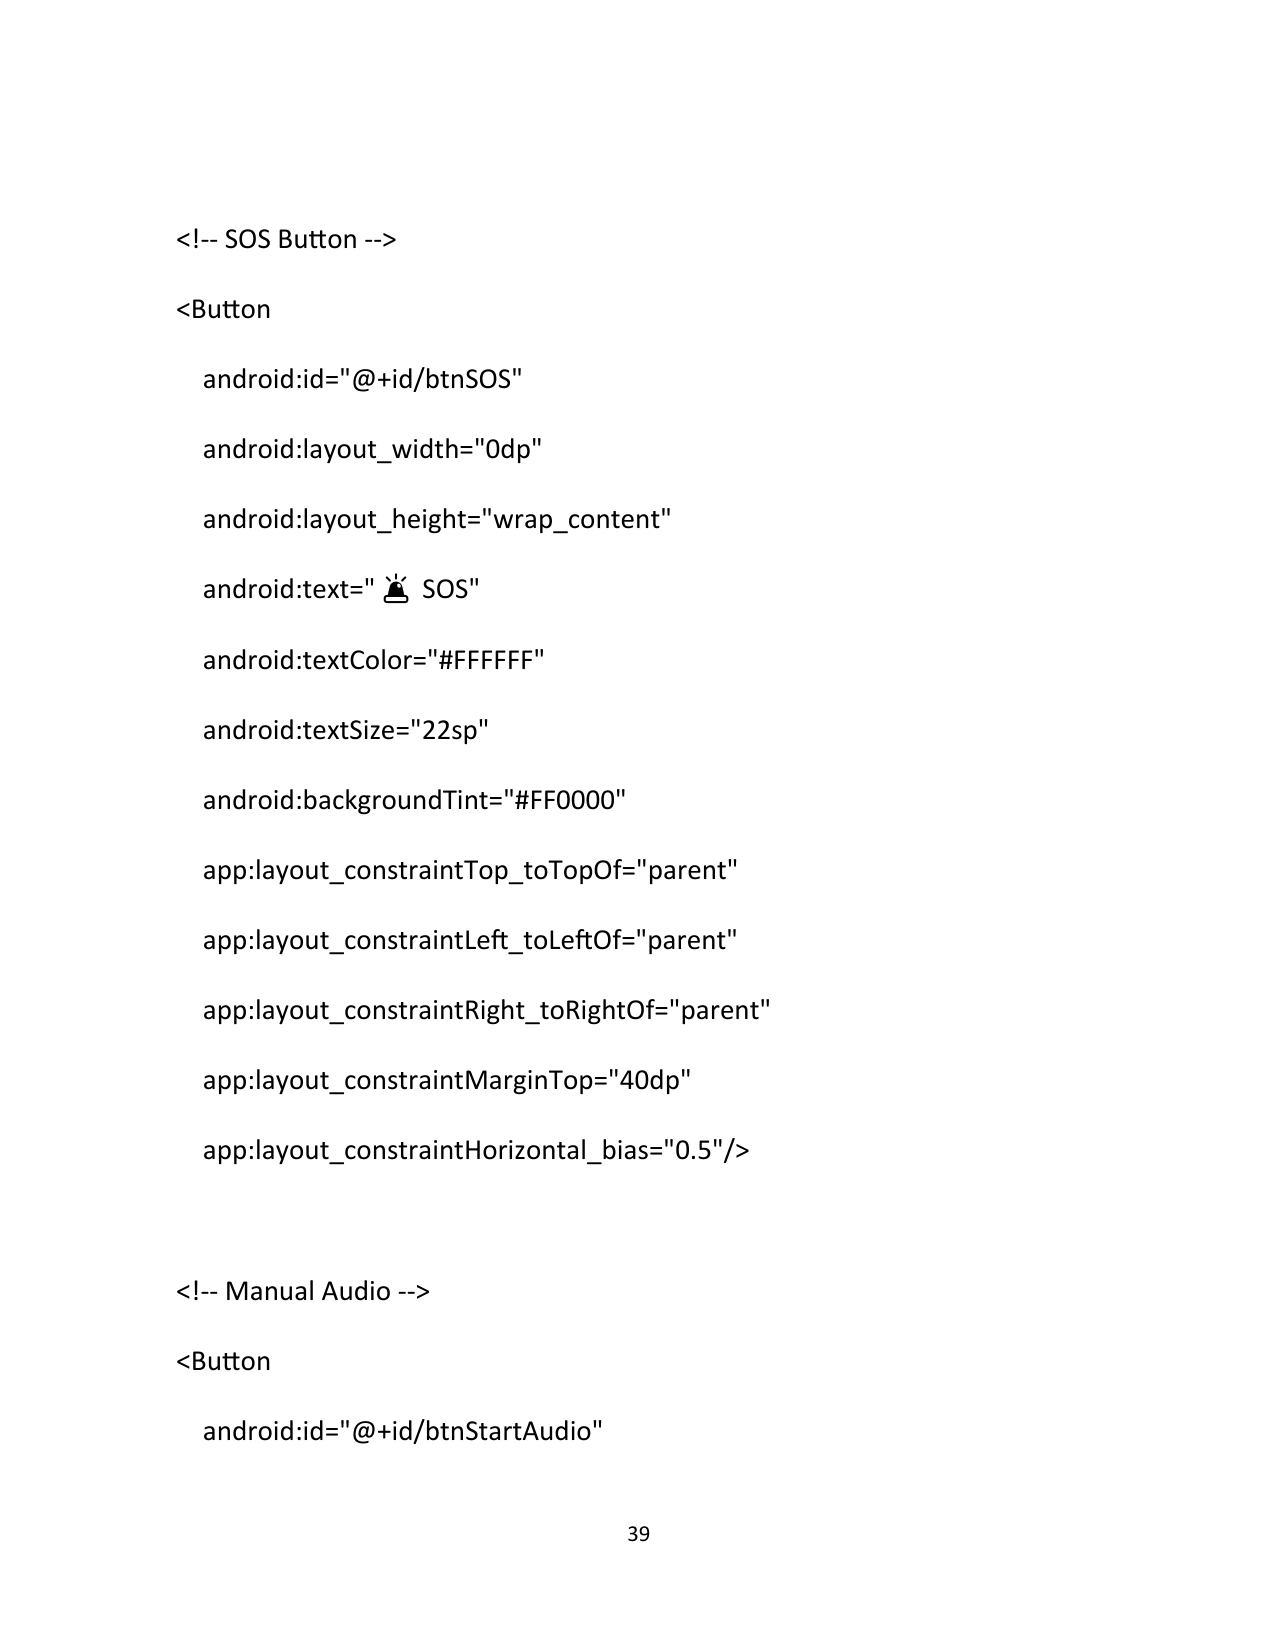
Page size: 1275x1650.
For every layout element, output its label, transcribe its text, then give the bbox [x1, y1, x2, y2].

text android:textSize="22sp" [150, 711, 1127, 746]
text android:layout_width="0dp" [150, 430, 1127, 466]
text android:layout_height="wrap_content" [150, 501, 1127, 536]
text <Button [150, 290, 1127, 326]
text android:backgroundTint="#FF0000" [150, 781, 1127, 817]
text app:layout_constraintRight_toRightOf="parent" [150, 991, 1127, 1027]
text android:textColor="#FFFFFF" [150, 641, 1127, 676]
text android:id="@+id/btnSOS" [150, 360, 1127, 396]
text app:layout_constraintMarginTop="40dp" [150, 1061, 1127, 1097]
text app:layout_constraintHorizontal_bias="0.5"/> [150, 1131, 1127, 1167]
text app:layout_constraintTop_toTopOf="parent" [150, 851, 1127, 887]
text app:layout_constraintLeft_toLeftOf="parent" [150, 921, 1127, 957]
text android:text="🚨 SOS" [150, 571, 1127, 606]
text <!-- SOS Button --> [150, 220, 1127, 256]
text <!-- Manual Audio --> [150, 1272, 1127, 1307]
text android:id="@+id/btnStartAudio" [150, 1412, 1127, 1447]
text <Button [150, 1342, 1127, 1377]
